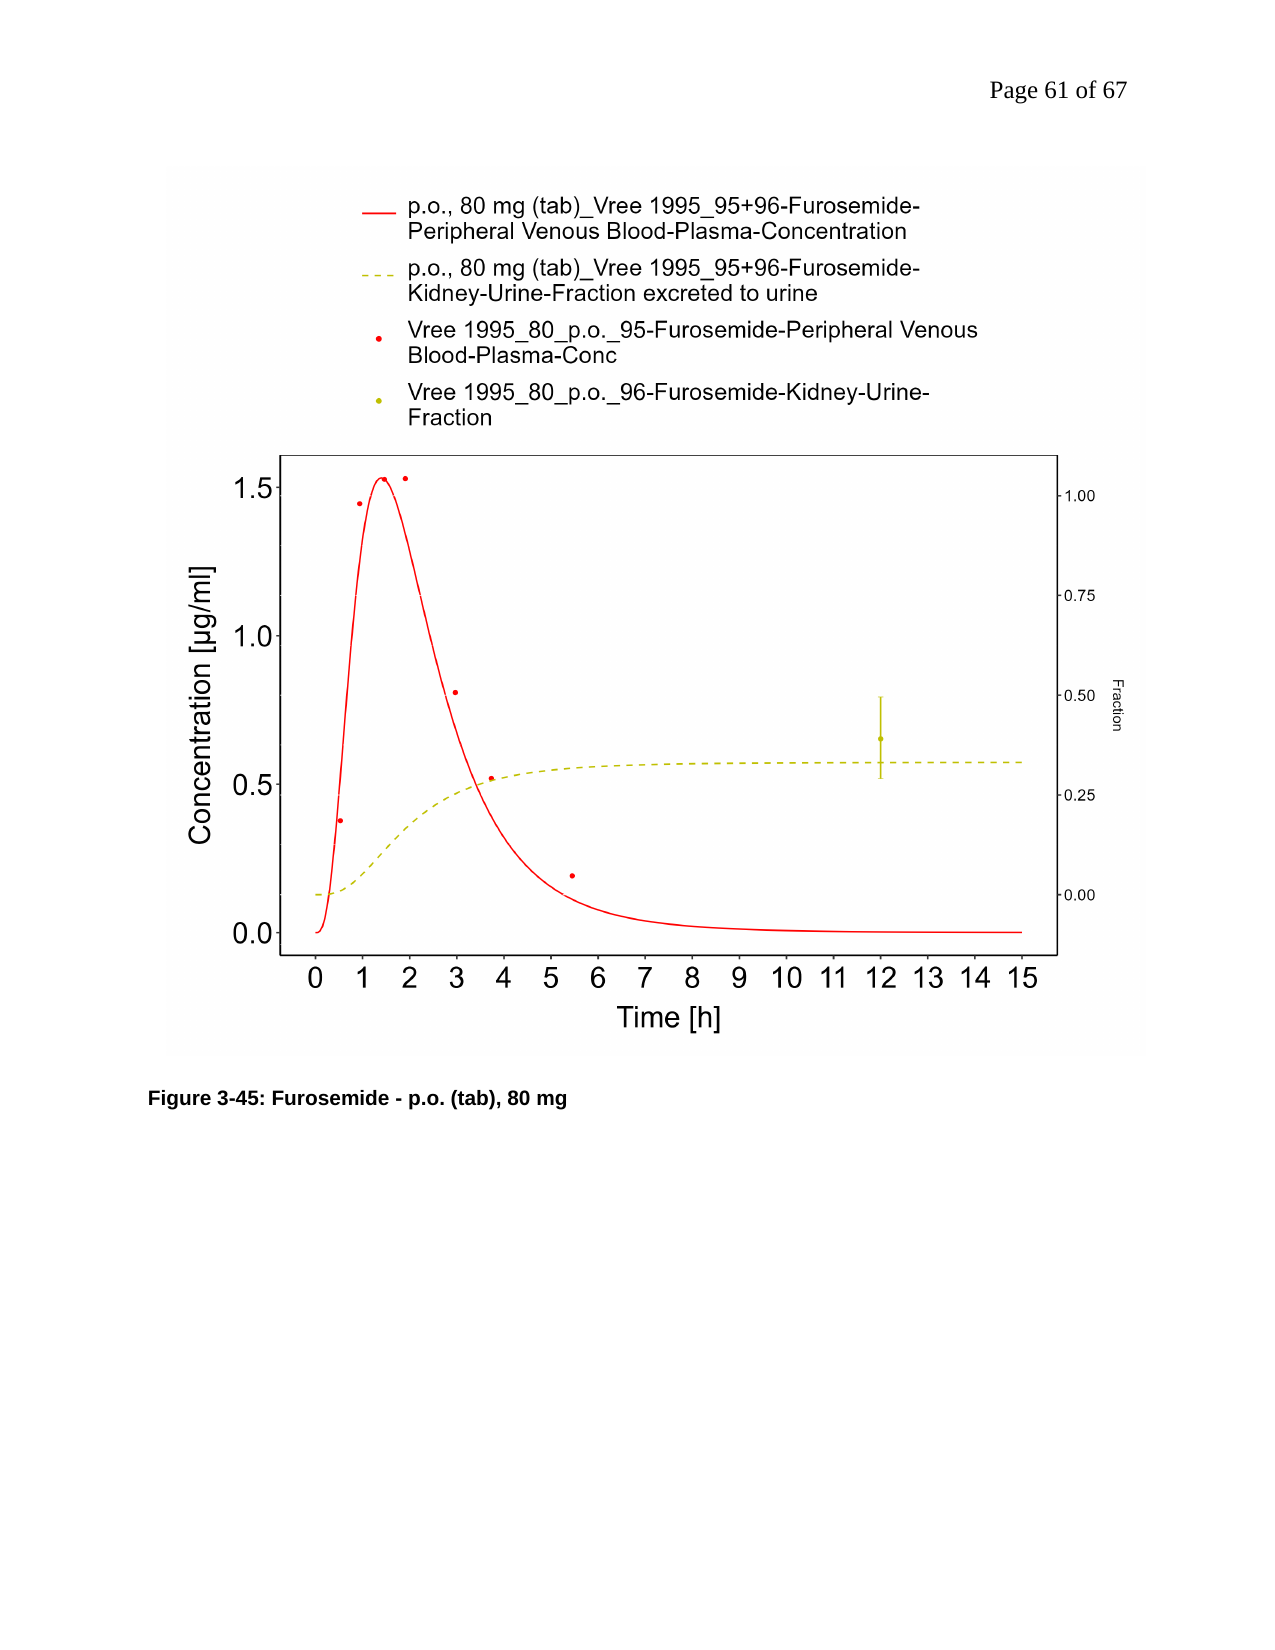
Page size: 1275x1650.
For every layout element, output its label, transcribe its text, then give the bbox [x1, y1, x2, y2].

text Figure 3-45: Furosemide - p.o. (tab), 80 mg [148, 1086, 1127, 1110]
picture [166, 166, 1146, 1056]
